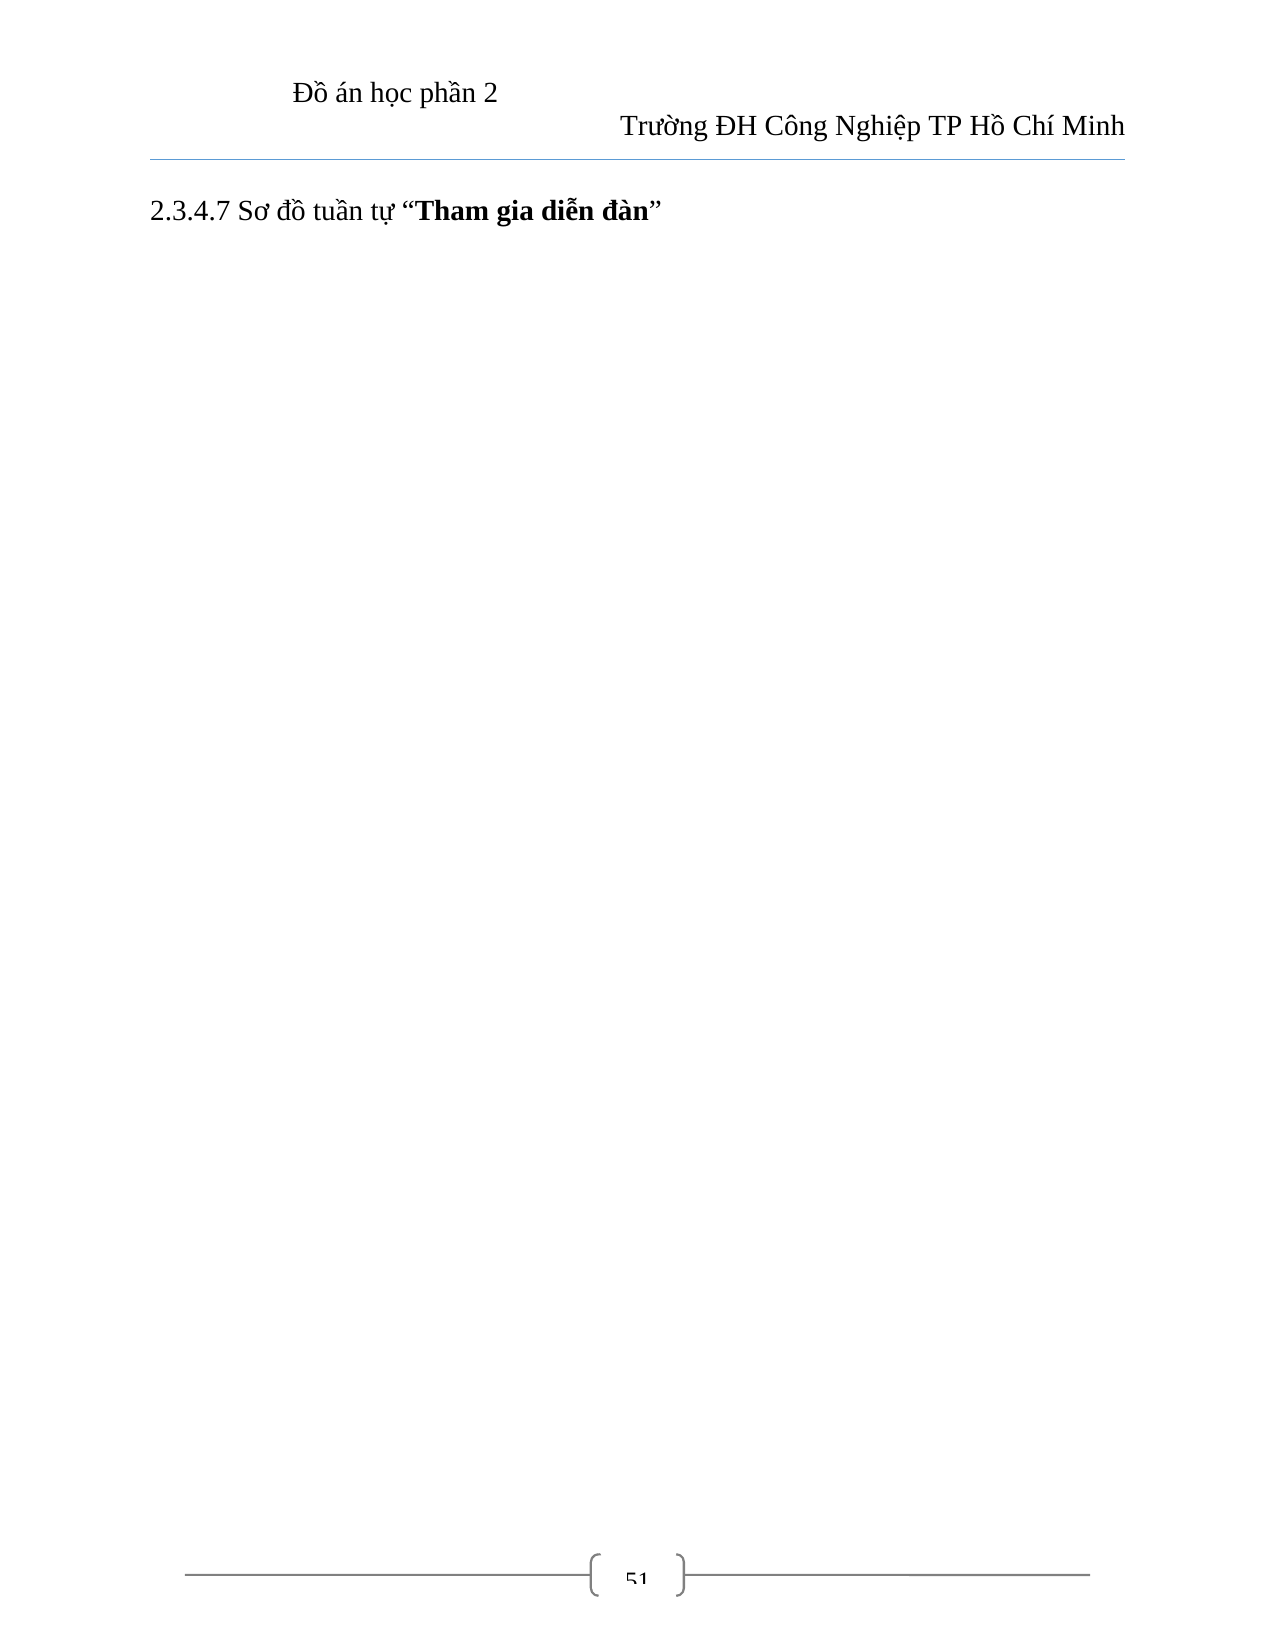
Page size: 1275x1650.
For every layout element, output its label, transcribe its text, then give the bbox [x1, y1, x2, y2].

subtitle 2.3.4.7 Sơ đồ tuần tự “Tham gia diễn đàn” [150, 193, 1125, 227]
